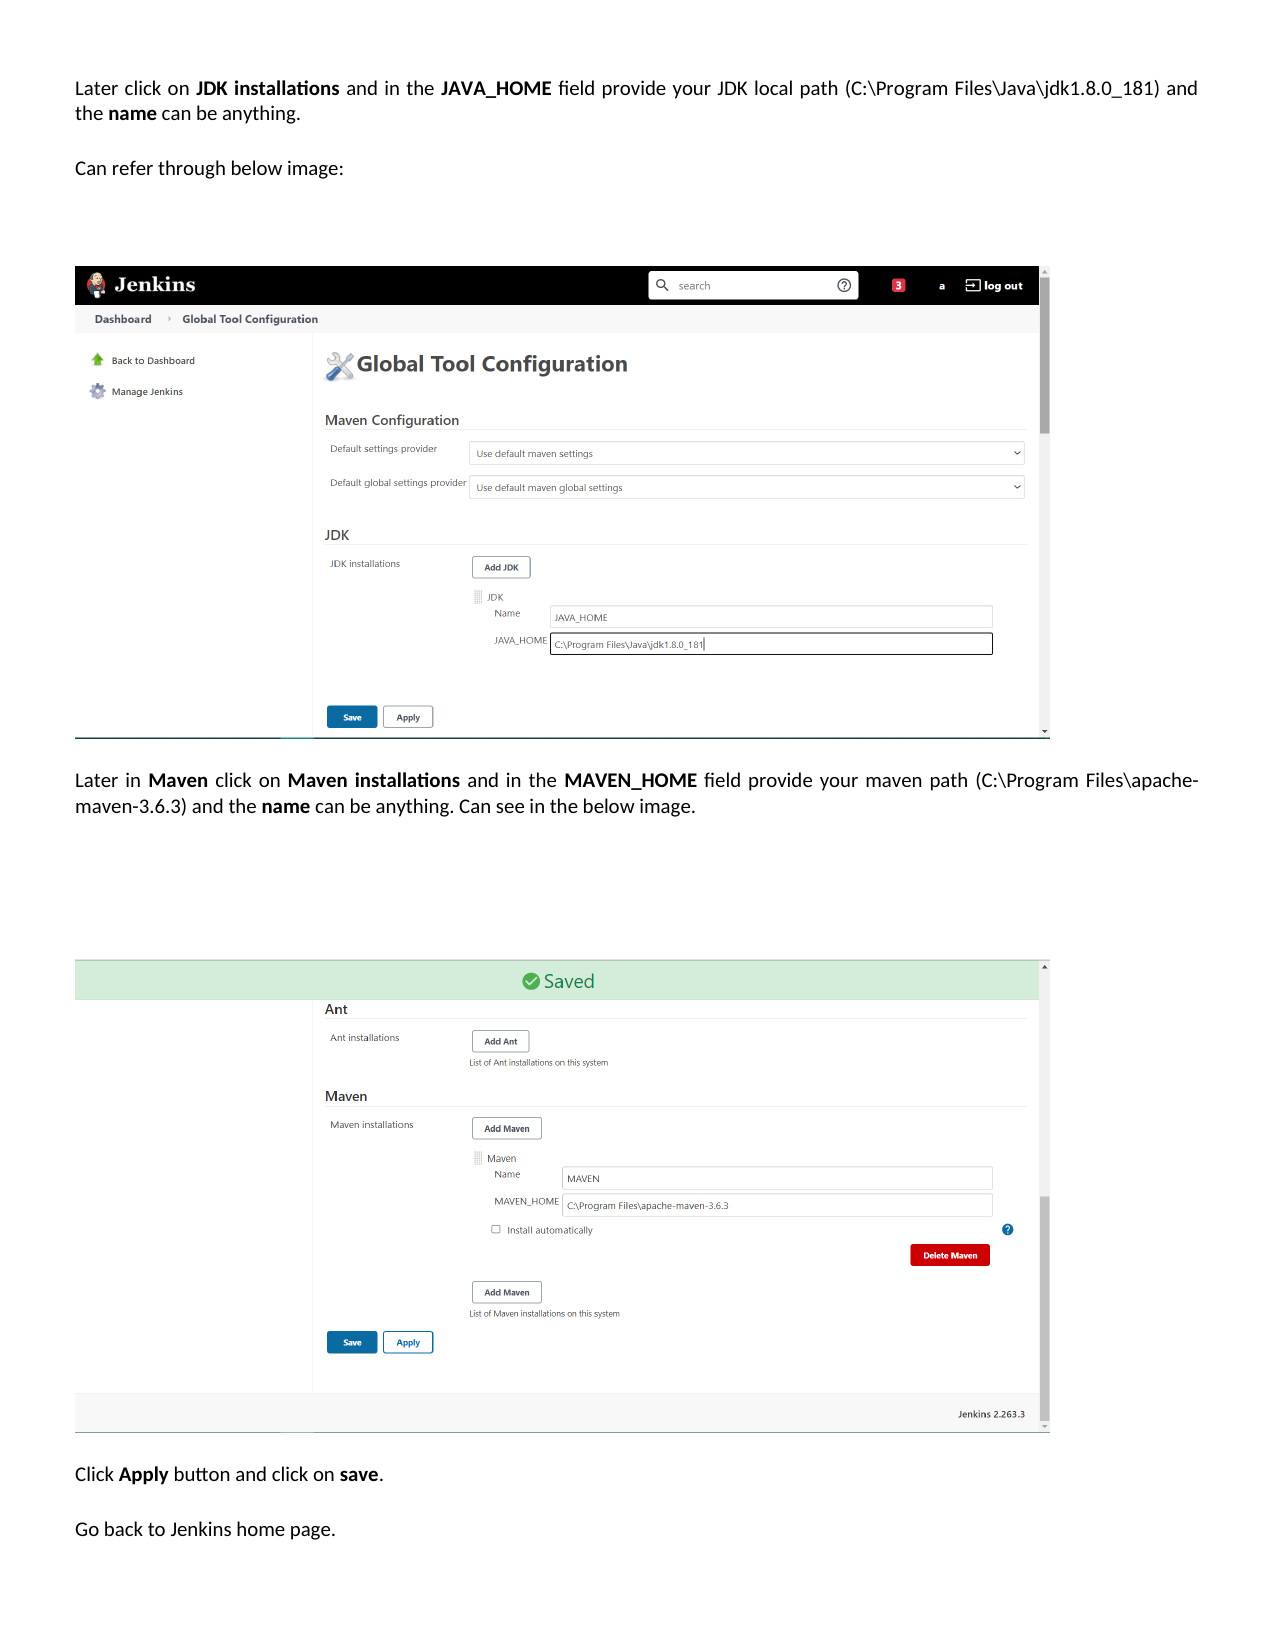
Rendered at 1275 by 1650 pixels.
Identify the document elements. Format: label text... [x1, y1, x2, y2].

picture [75, 959, 1050, 1433]
picture [75, 266, 1050, 739]
text Go back to Jenkins home page. [75, 1516, 1200, 1541]
text Later in Maven click on Maven installations and in the MAVEN_HOME field provide your maven path (C:\Program Files\apache-maven-3.6.3) and the name can be anything. Can see in the below image. [75, 768, 1200, 818]
text Can refer through below image: [75, 155, 1200, 180]
text Later click on JDK installations and in the JAVA_HOME field provide your JDK local path (C:\Program Files\Java\jdk1.8.0_181) and the name can be anything. [75, 75, 1200, 126]
text Click Apply button and click on save. [75, 1461, 1200, 1487]
